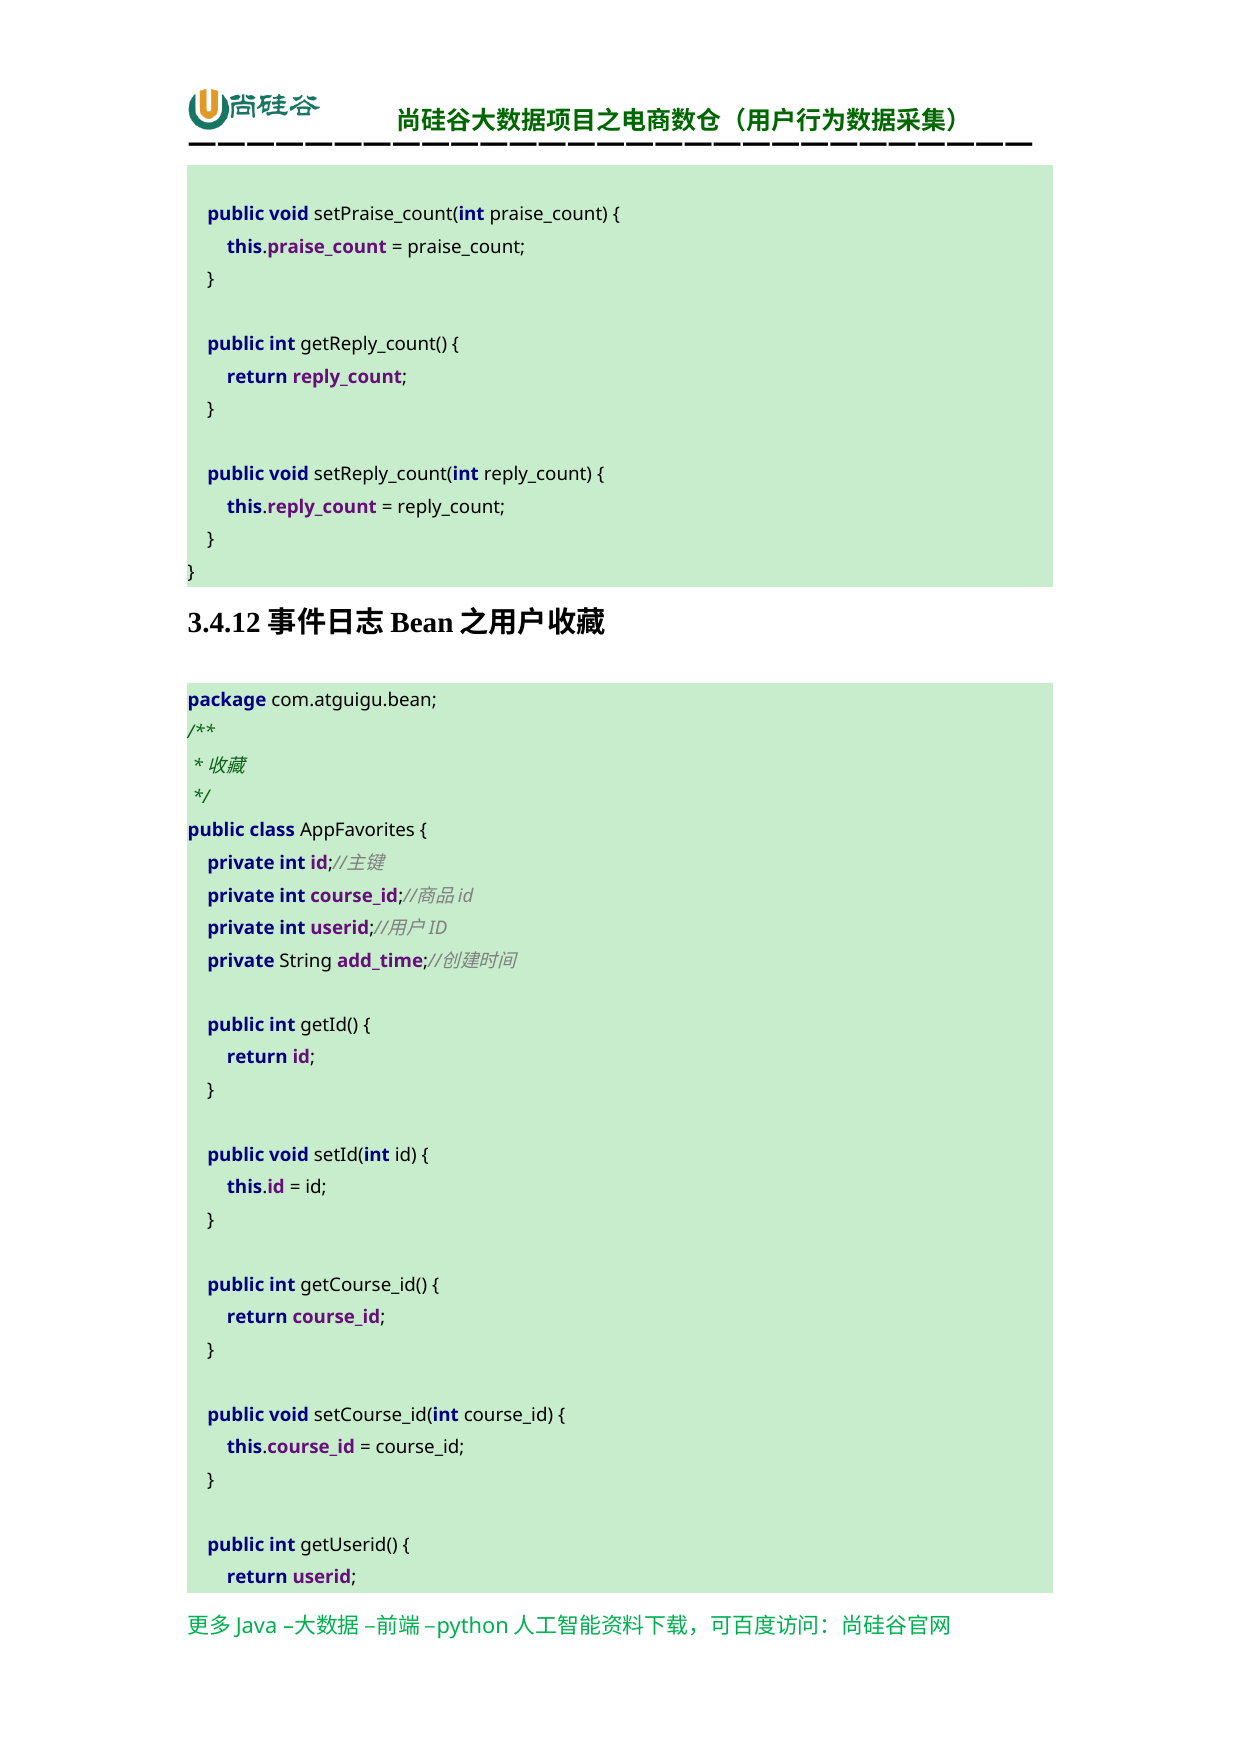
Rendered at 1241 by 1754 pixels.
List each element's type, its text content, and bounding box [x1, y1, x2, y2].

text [187, 683, 1053, 1593]
subtitle 3.4.12 事件日志Bean之用户收藏 [187, 587, 1053, 652]
picture [187, 88, 320, 130]
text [187, 165, 1053, 587]
